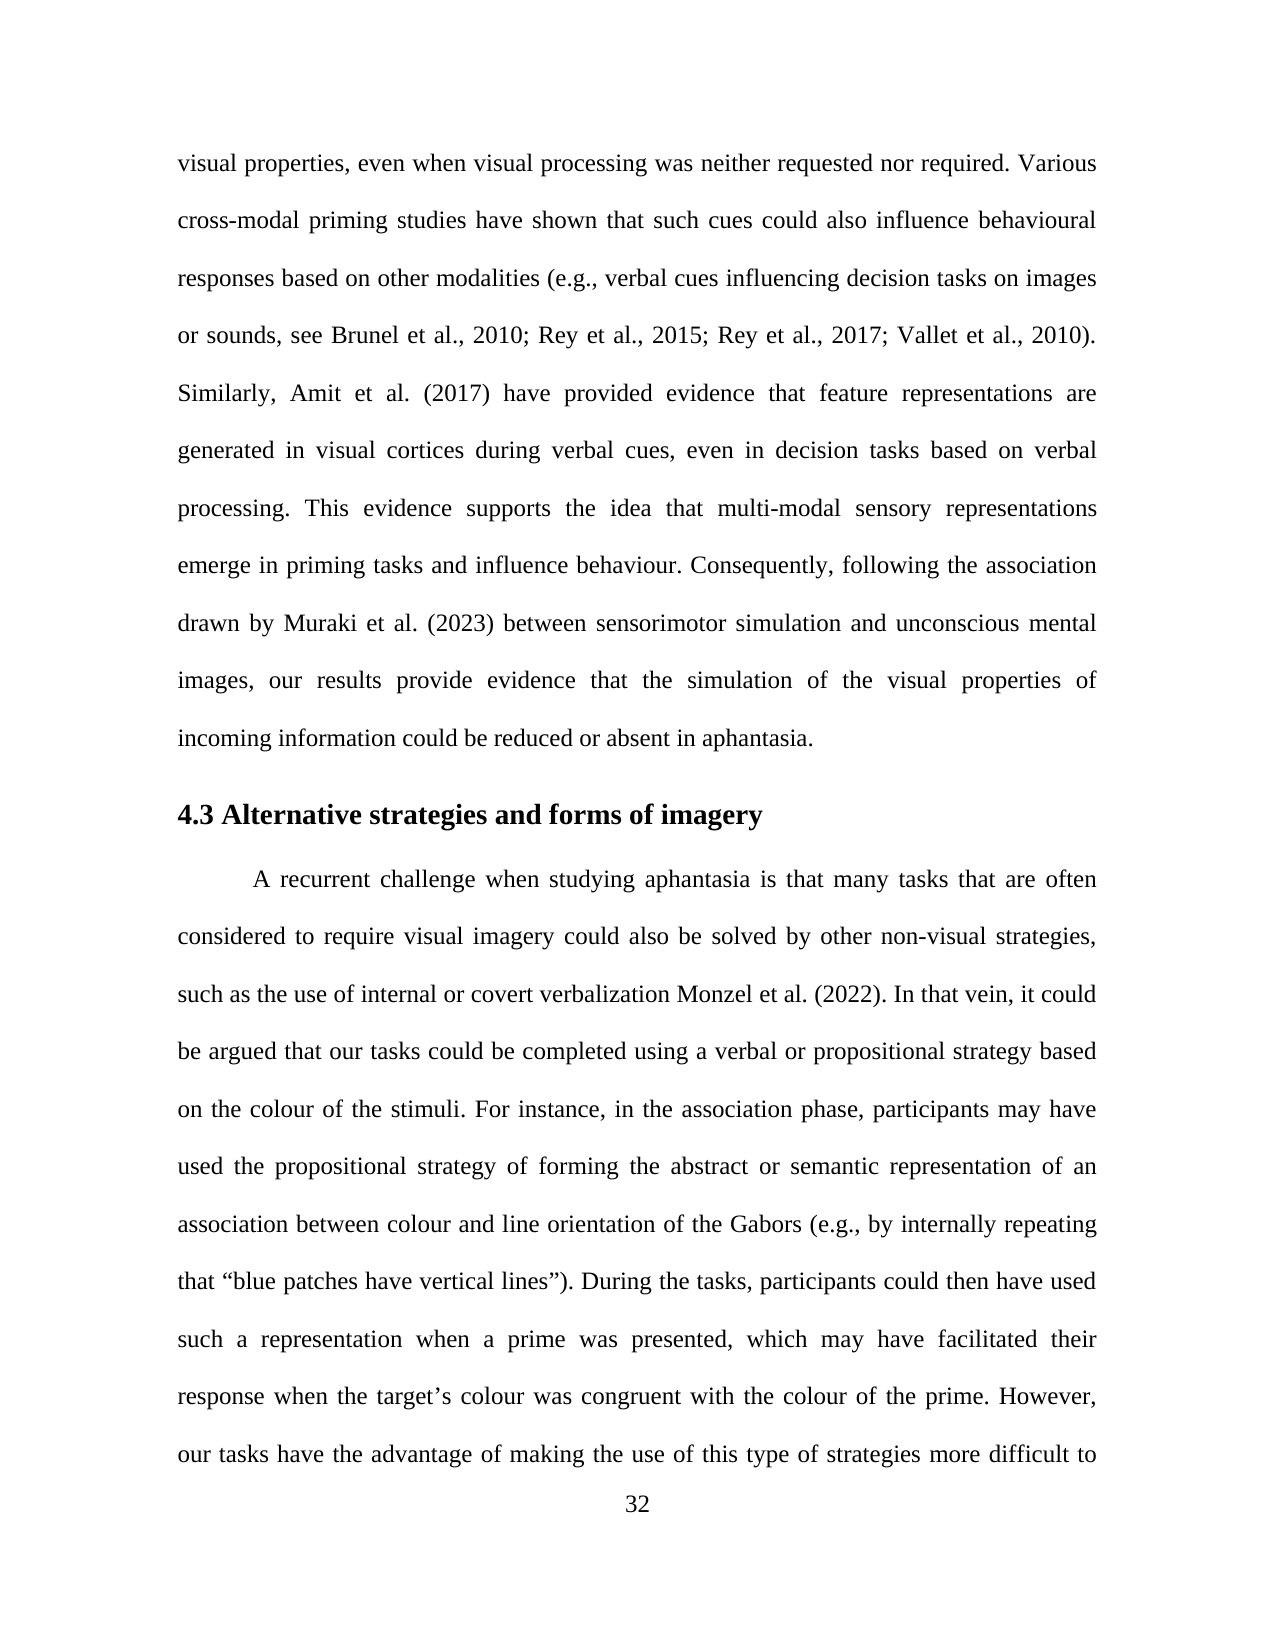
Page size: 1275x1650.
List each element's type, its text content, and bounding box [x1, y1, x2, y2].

subtitle 4.3 Alternative strategies and forms of imagery [177, 797, 1098, 830]
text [177, 148, 1098, 751]
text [177, 864, 1098, 1468]
